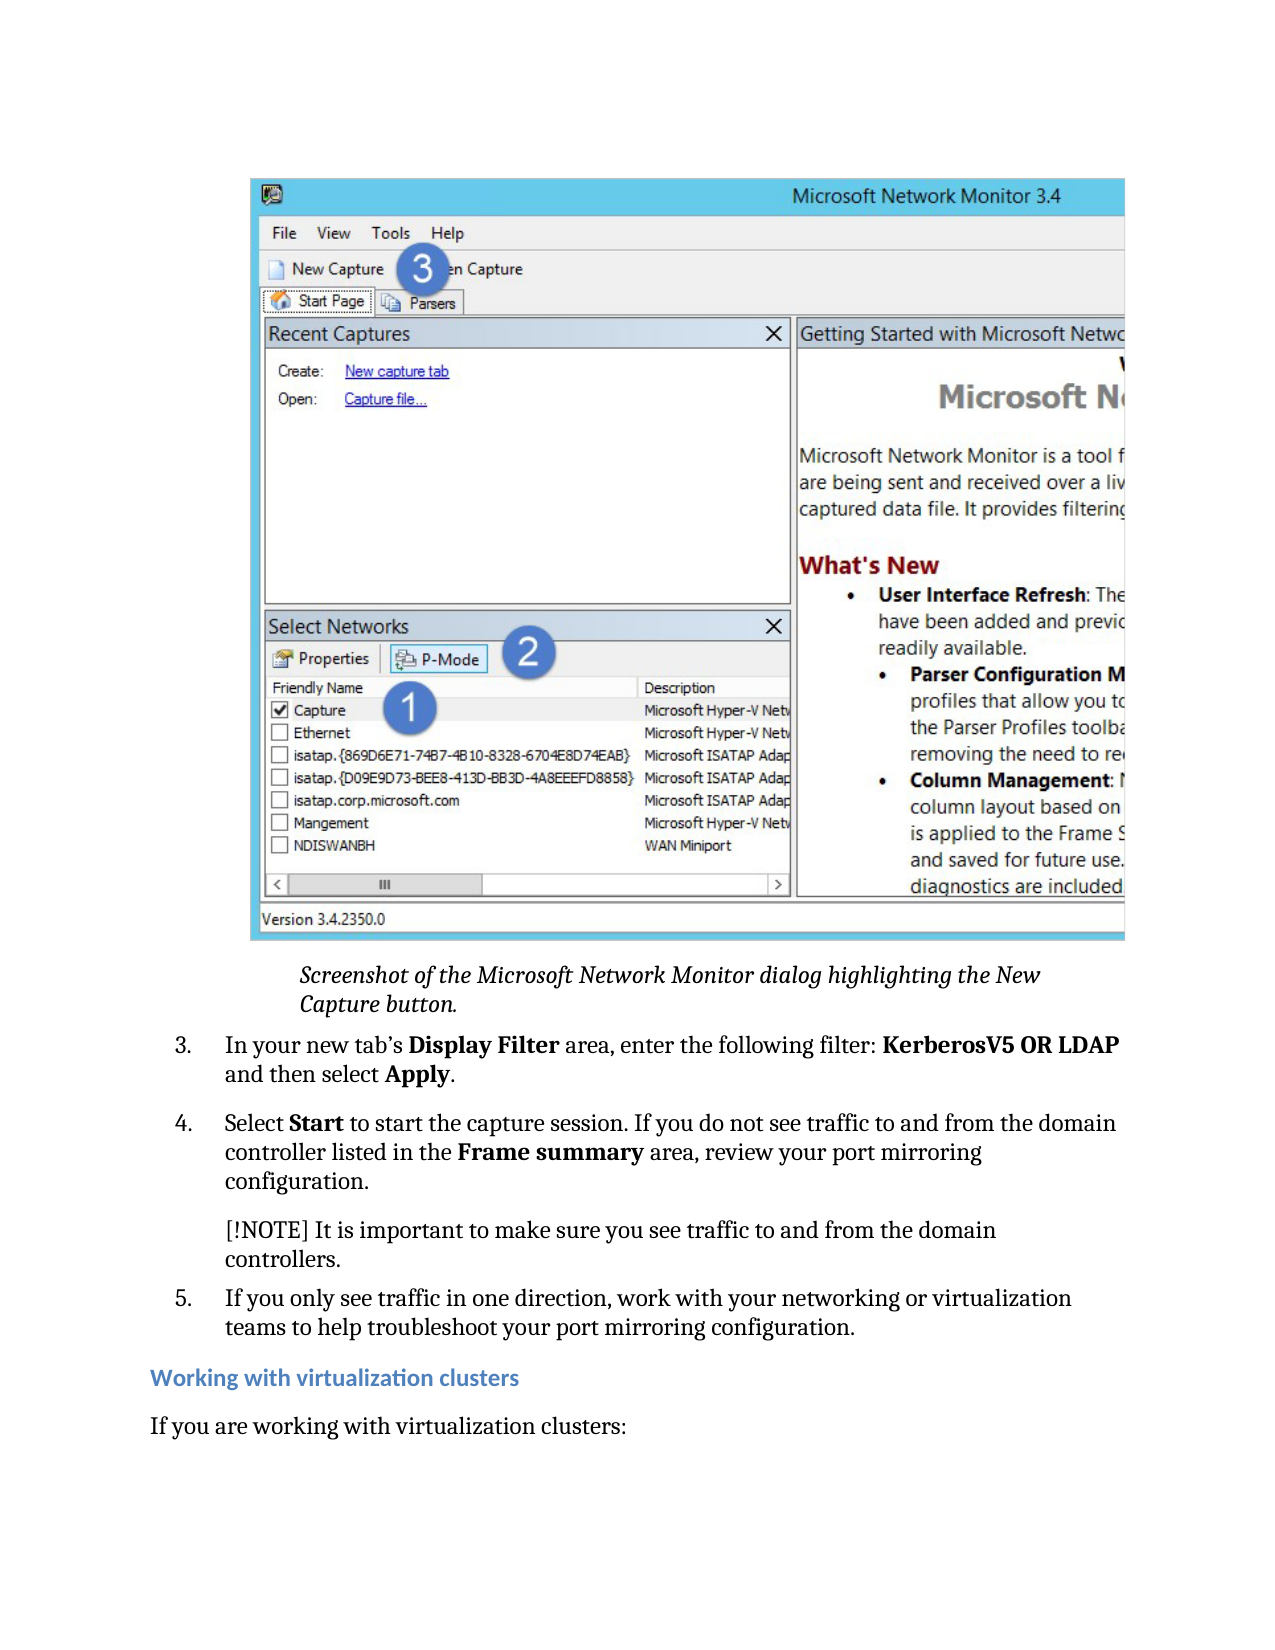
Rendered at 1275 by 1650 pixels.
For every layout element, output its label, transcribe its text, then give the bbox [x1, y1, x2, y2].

list In your new tab’s Display Filter area, enter the following filter: KerberosV5 OR LDAP and then select Apply. [175, 1031, 1125, 1088]
text If you are working with virtualization clusters: [150, 1412, 1125, 1441]
list [!NOTE] It is important to make sure you see traffic to and from the domain controllers. [175, 1216, 1075, 1274]
list Screenshot of the Microsoft Network Monitor dialog highlighting the New Capture button. [250, 961, 1125, 1018]
subtitle Working with virtualization clusters [150, 1363, 1125, 1393]
list If you only see traffic in one direction, work with your networking or virtualization teams to help troubleshoot your port mirroring configuration. [175, 1284, 1125, 1342]
picture [250, 178, 1125, 941]
list Select Start to start the capture session. If you do not see traffic to and from the domain controller listed in the Frame summary area, review your port mirroring configuration. [175, 1109, 1125, 1196]
